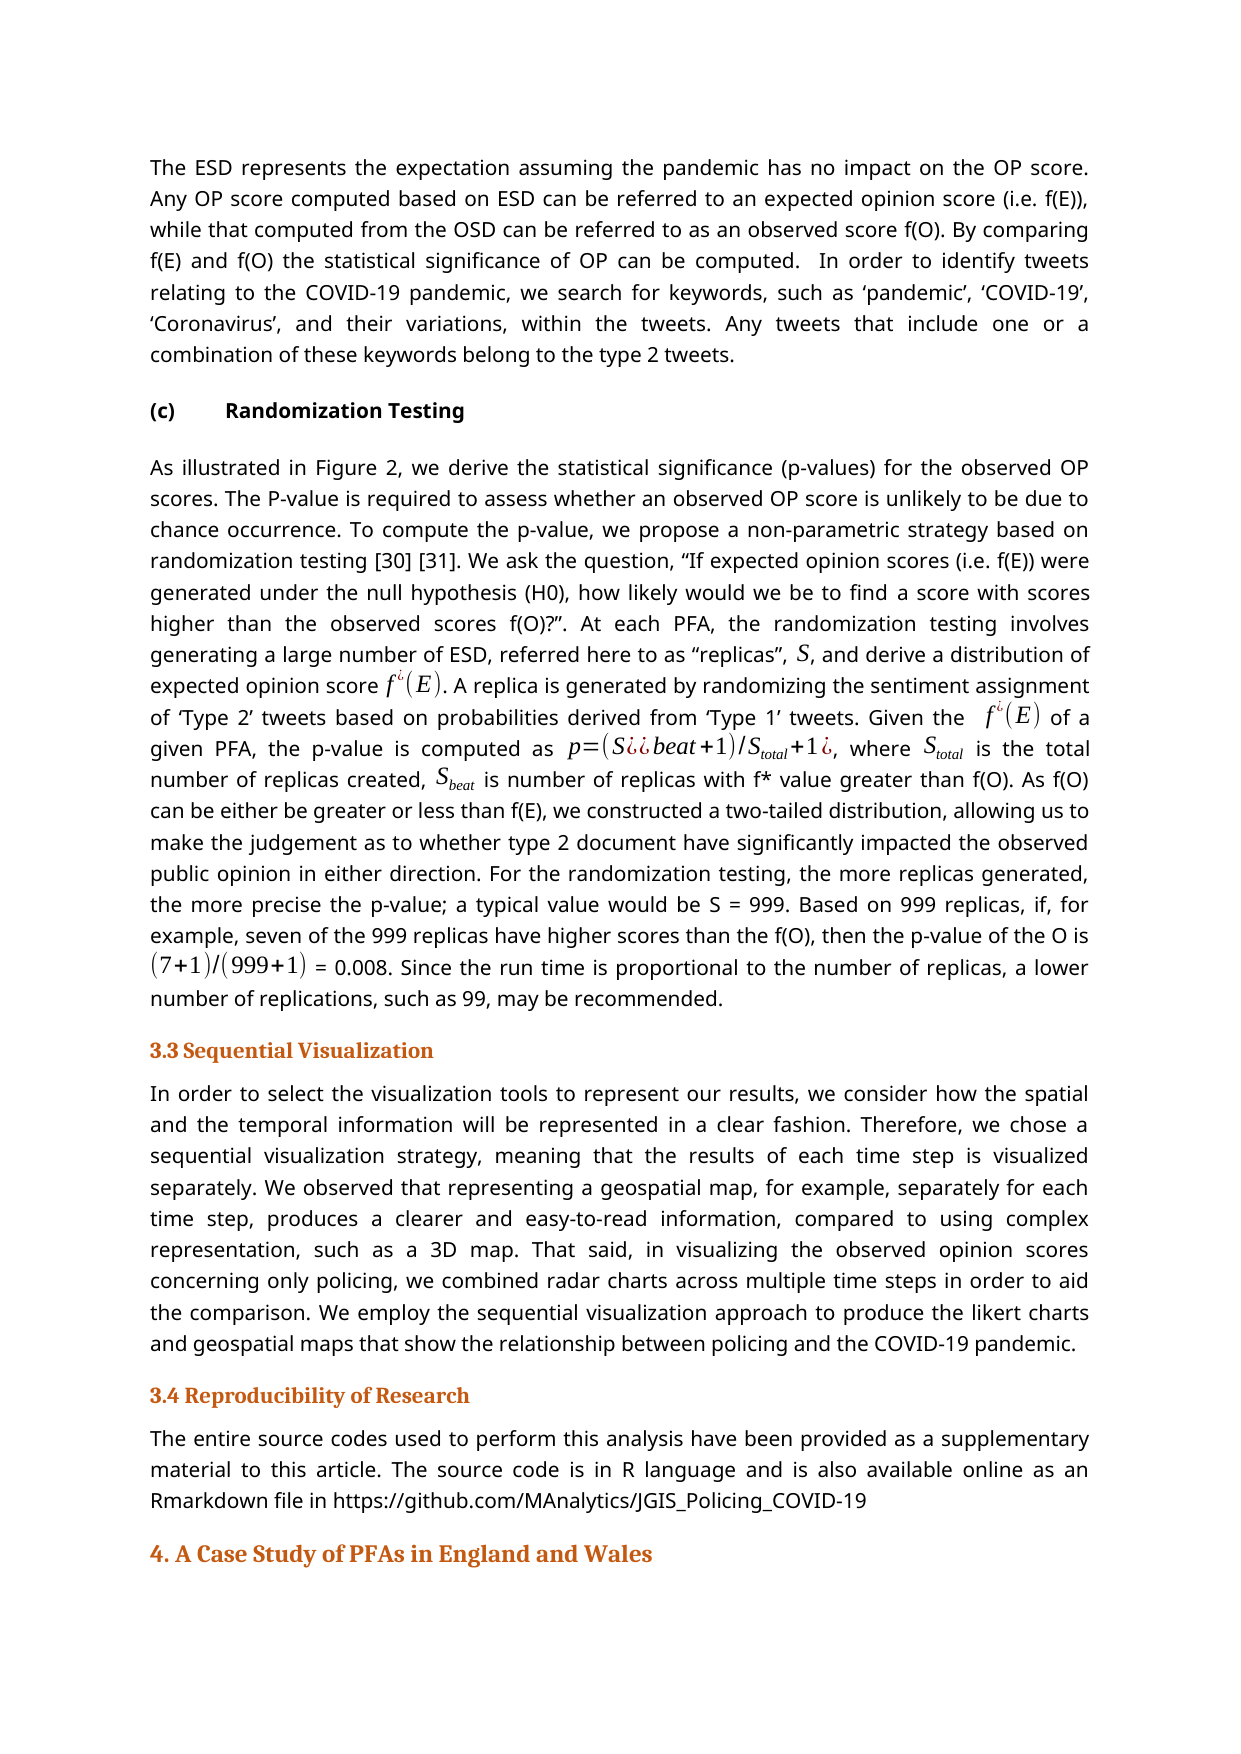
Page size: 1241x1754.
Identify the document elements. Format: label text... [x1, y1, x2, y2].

text (c) Randomization Testing [150, 394, 1090, 425]
text 4. A Case Study of PFAs in England and Wales [150, 1540, 1090, 1569]
text The ESD represents the expectation assuming the pandemic has no impact on the OP score. Any OP score computed based on ESD can be referred to an expected opinion score (i.e. f(E)), while that computed from the OSD can be referred to as an observed score f(O). By comparing f(E) and f(O) the statistical significance of OP can be computed. In order to identify tweets relating to the COVID-19 pandemic, we search for keywords, such as ‘pandemic’, ‘COVID-19’, ‘Coronavirus’, and their variations, within the tweets. Any tweets that include one or a combination of these keywords belong to the type 2 tweets. [150, 150, 1090, 369]
text In order to select the visualization tools to represent our results, we consider how the spatial and the temporal information will be represented in a clear fashion. Therefore, we chose a sequential visualization strategy, meaning that the results of each time step is visualized separately. We observed that representing a geospatial map, for example, separately for each time step, produces a clearer and easy-to-read information, compared to using complex representation, such as a 3D map. That said, in visualizing the observed opinion scores concerning only policing, we combined radar charts across multiple time steps in order to aid the comparison. We employ the sequential visualization approach to produce the likert charts and geospatial maps that show the relationship between policing and the COVID-19 pandemic. [150, 1076, 1090, 1358]
text 3.3 Sequential Visualization [150, 1037, 1090, 1064]
text The entire source codes used to perform this analysis have been provided as a supplementary material to this article. The source code is in R language and is also available online as an Rmarkdown file in https://github.com/MAnalytics/JGIS_Policing_COVID-19 [150, 1421, 1090, 1515]
text 3.4 Reproducibility of Research [150, 1383, 1090, 1409]
text As illustrated in Figure 2, we derive the statistical significance (p-values) for the observed OP scores. The P-value is required to assess whether an observed OP score is unlikely to be due to chance occurrence. To compute the p-value, we propose a non-parametric strategy based on randomization testing . We ask the question, “If expected opinion scores (i.e. f(E)) were generated under the null hypothesis (H0), how likely would we be to find a score with scores higher than the observed scores f(O)?”. At each PFA, the randomization testing involves generating a large number of ESD, referred here to as “replicas”, , and derive a distribution of expected opinion score . A replica is generated by randomizing the sentiment assignment of ‘Type 2’ tweets based on probabilities derived from ‘Type 1’ tweets. Given the of a given PFA, the p-value is computed as , where is the total number of replicas created, is number of replicas with f* value greater than f(O). As f(O) can be either be greater or less than f(E), we constructed a two-tailed distribution, allowing us to make the judgement as to whether type 2 document have significantly impacted the observed public opinion in either direction. For the randomization testing, the more replicas generated, the more precise the p-value; a typical value would be S = 999. Based on 999 replicas, if, for example, seven of the 999 replicas have higher scores than the f(O), then the p-value of the O is = 0.008. Since the run time is proportional to the number of replicas, a lower number of replications, such as 99, may be recommended. [150, 450, 1090, 1012]
